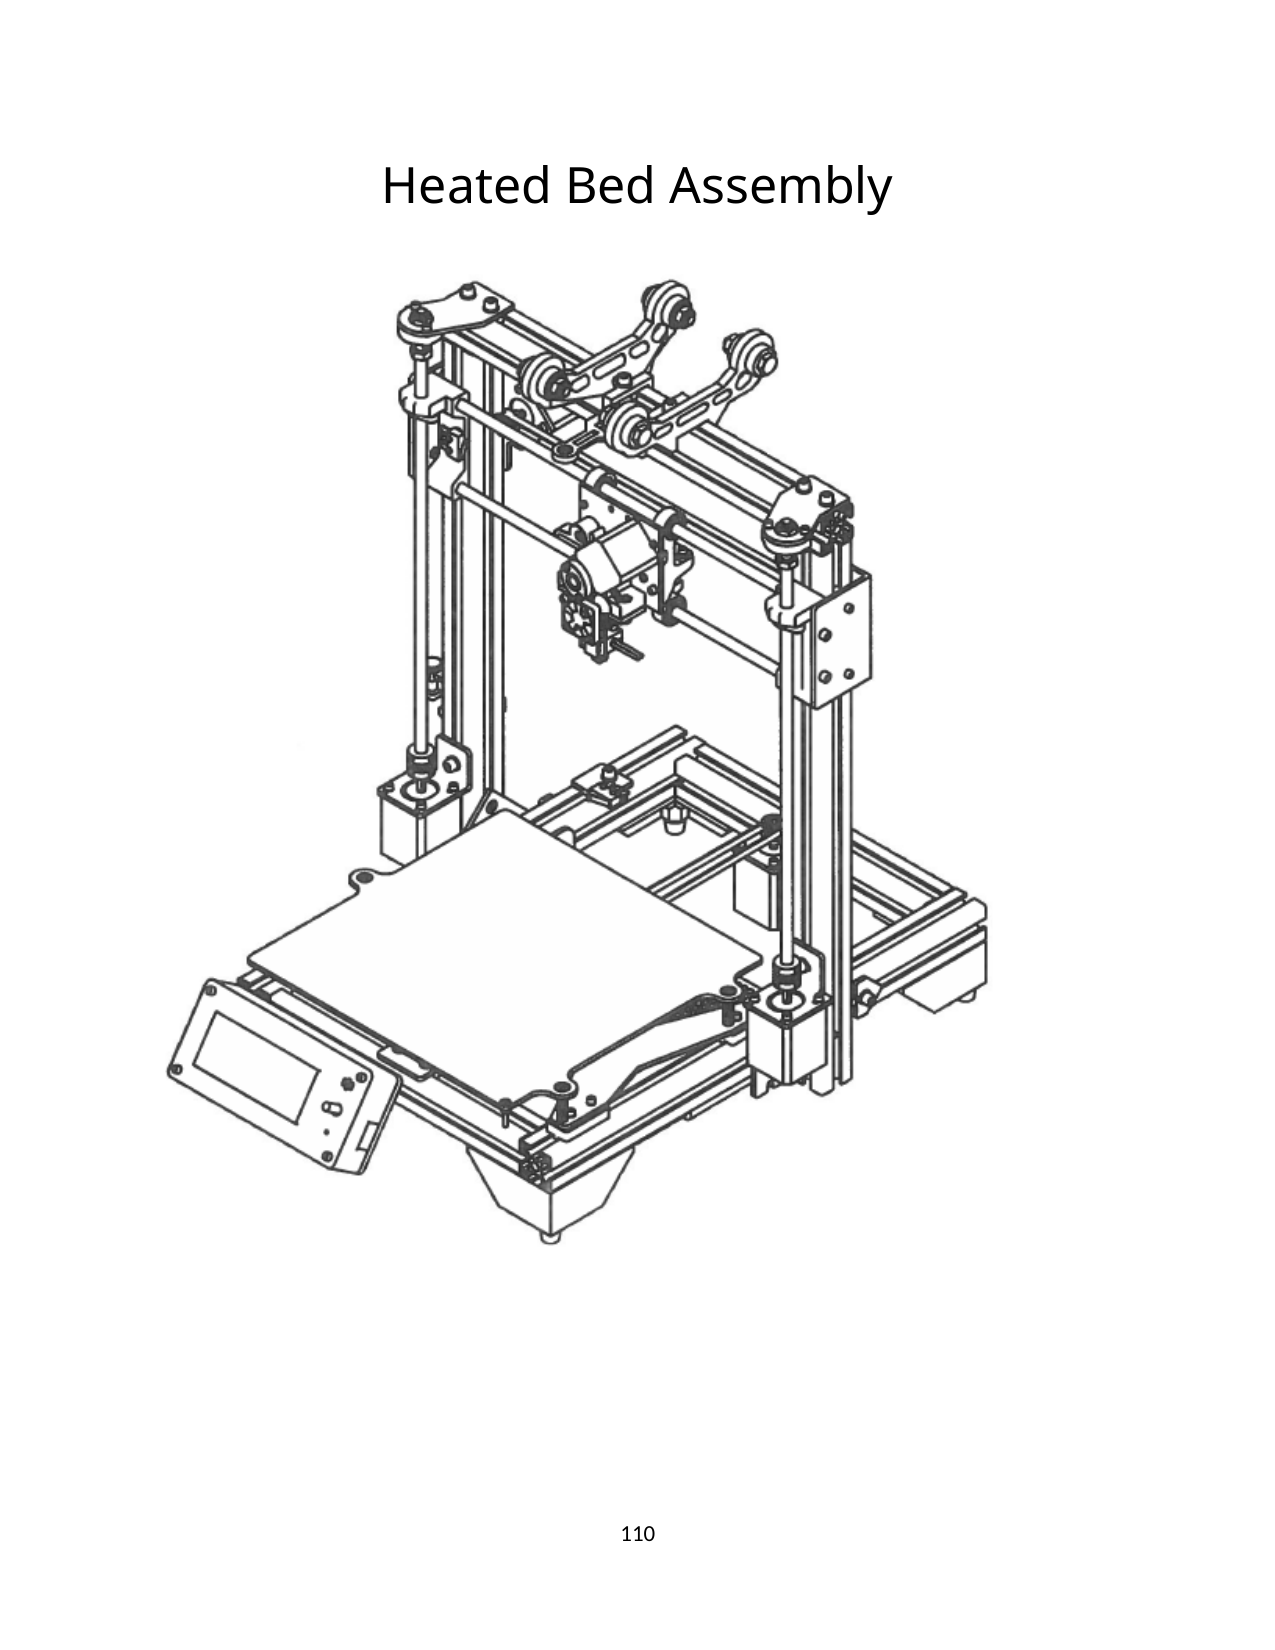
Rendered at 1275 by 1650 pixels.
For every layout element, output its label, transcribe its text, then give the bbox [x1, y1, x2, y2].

picture [150, 270, 1001, 1255]
subtitle Heated Bed Assembly [150, 150, 1125, 218]
